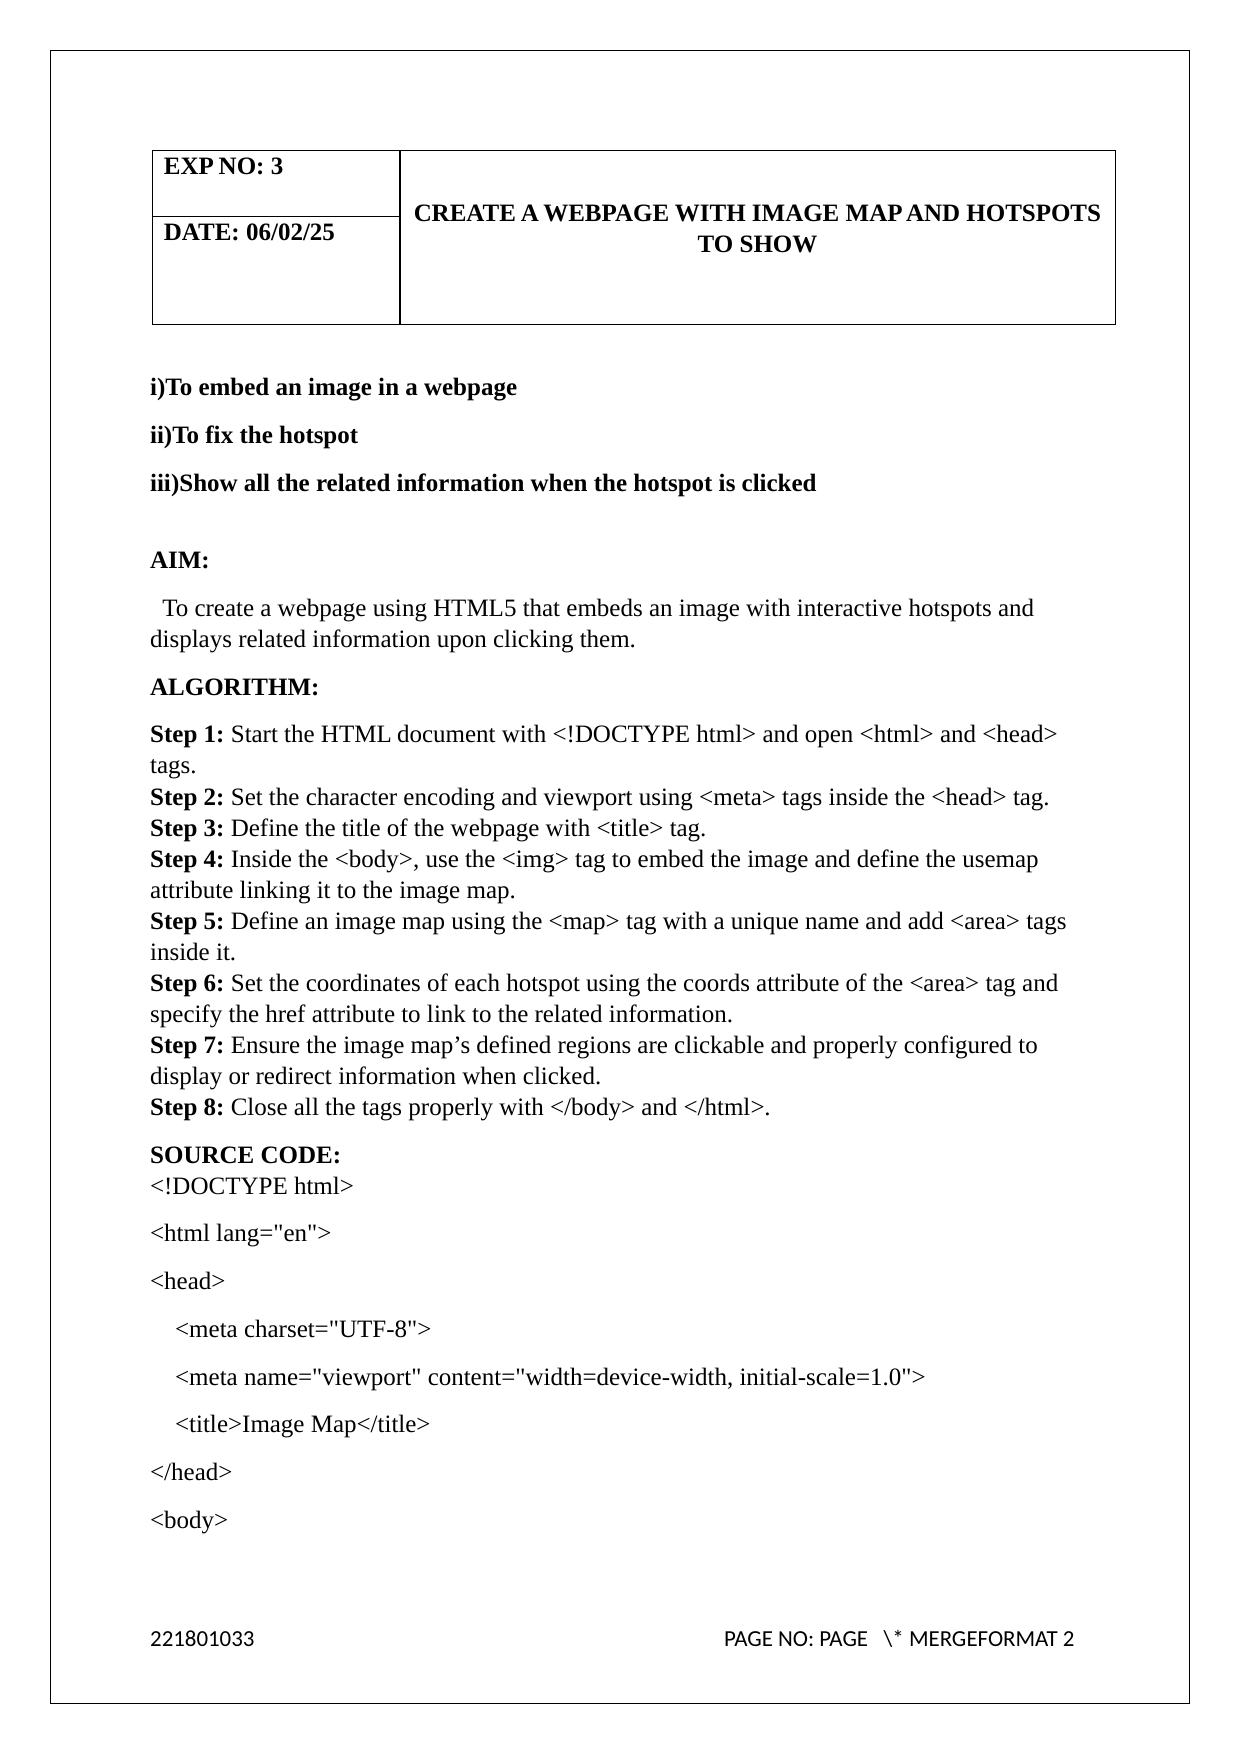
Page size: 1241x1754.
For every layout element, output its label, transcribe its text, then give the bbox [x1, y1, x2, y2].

text <head> [150, 1266, 1090, 1295]
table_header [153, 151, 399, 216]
text <meta charset="UTF-8"> [150, 1314, 1090, 1343]
text </head> [150, 1457, 1090, 1486]
text iii)Show all the related information when the hotspot is clicked [150, 468, 1090, 527]
text <html lang="en"> [150, 1218, 1090, 1247]
text <body> [150, 1505, 1090, 1533]
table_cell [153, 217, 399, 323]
text <title>Image Map</title> [150, 1409, 1090, 1438]
text To create a webpage using HTML5 that embeds an image with interactive hotspots and displays related information upon clicking them. [150, 593, 1090, 653]
text <meta name="viewport" content="width=device-width, initial-scale=1.0"> [150, 1362, 1090, 1390]
text ALGORITHM: [150, 672, 1090, 701]
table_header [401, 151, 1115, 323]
text i)To embed an image in a webpage [150, 372, 1090, 401]
text Step 1: Start the HTML document with <!DOCTYPE html> and open <html> and <head> tags. Step 2: Set the character encoding and viewport using <meta> tags inside the <head> tag. Step 3: Define the title of the webpage with <title> tag. Step 4: Inside the <body>, use the <img> tag to embed the image and define the usemap attribute linking it to the image map. Step 5: Define an image map using the <map> tag with a unique name and add <area> tags inside it. Step 6: Set the coordinates of each hotspot using the coords attribute of the <area> tag and specify the href attribute to link to the related information. Step 7: Ensure the image map’s defined regions are clickable and properly configured to display or redirect information when clicked. Step 8: Close all the tags properly with </body> and </html>. [150, 719, 1090, 1121]
text AIM: [150, 545, 1090, 574]
text SOURCE CODE: <!DOCTYPE html> [150, 1140, 1090, 1199]
text ii)To fix the hotspot [150, 420, 1090, 449]
